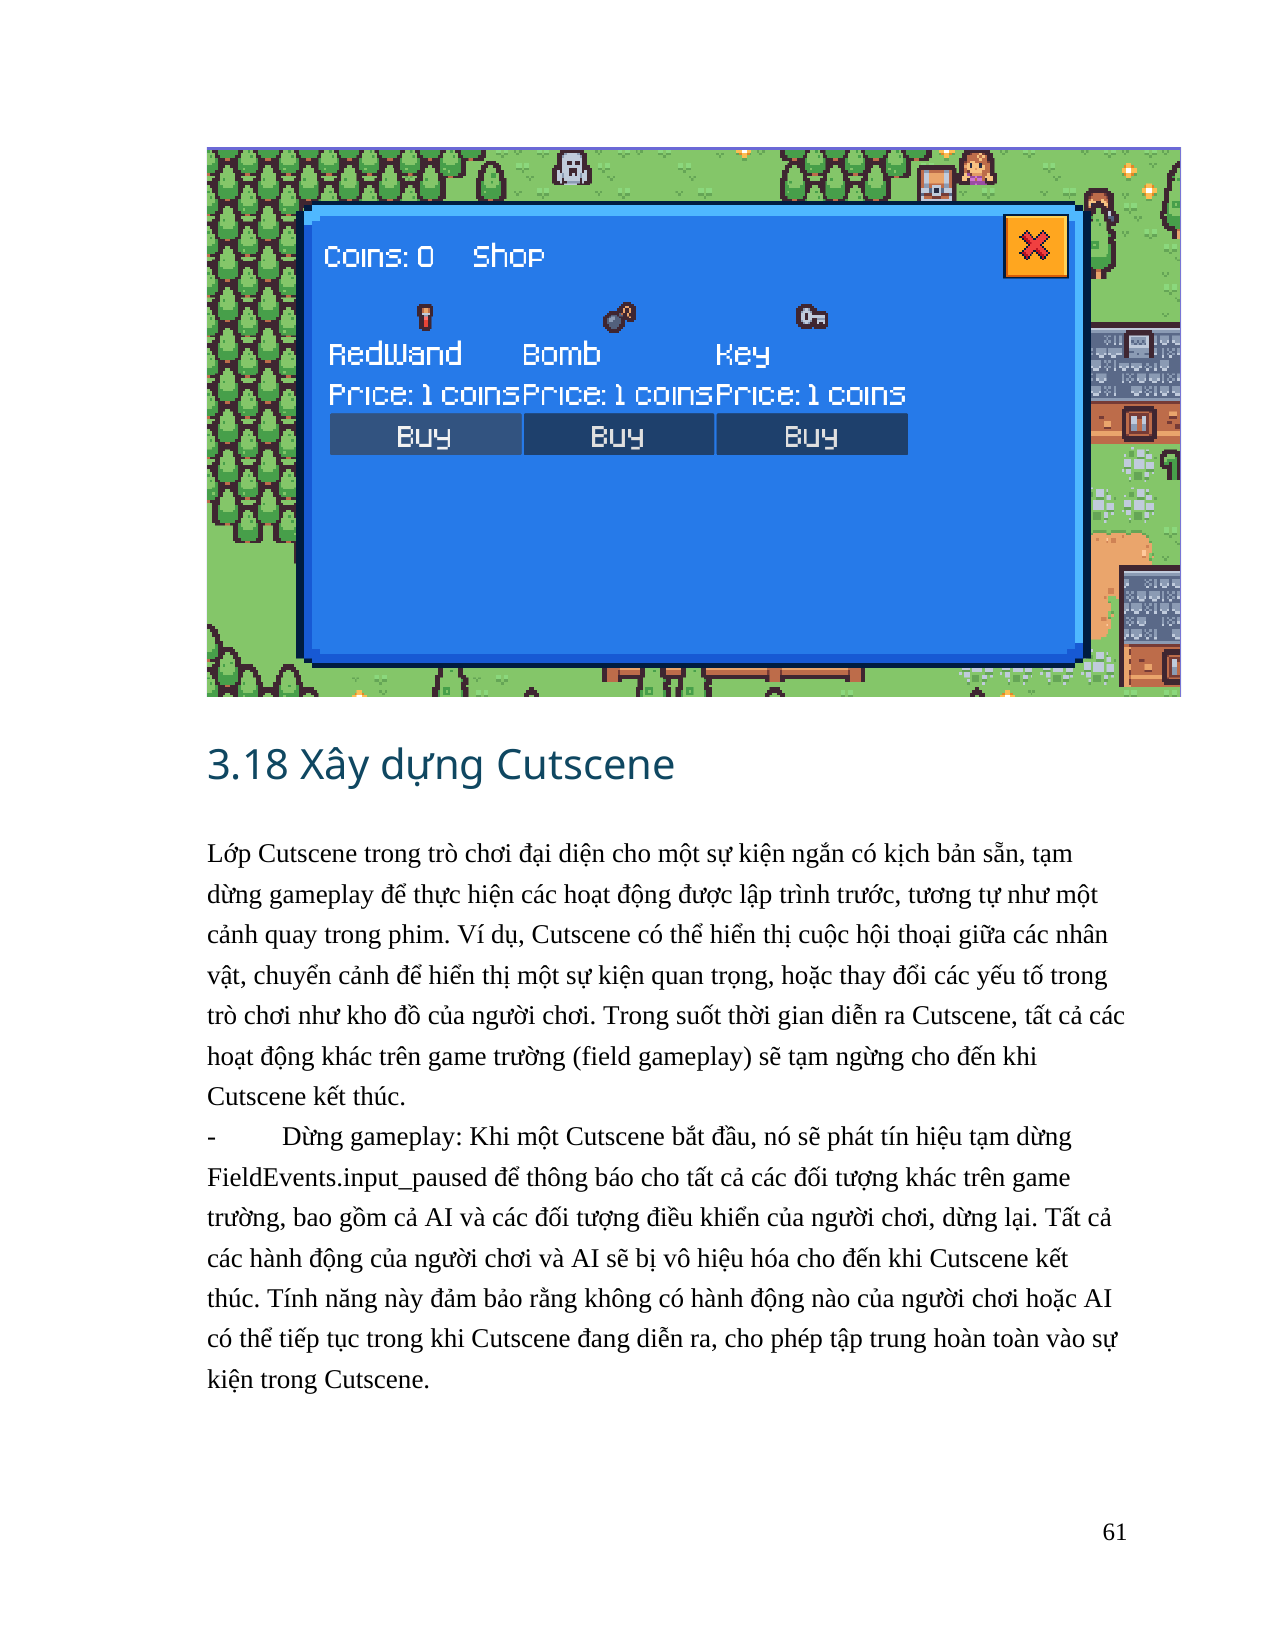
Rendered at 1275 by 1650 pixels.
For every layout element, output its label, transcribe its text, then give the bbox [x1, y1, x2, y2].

subtitle 3.18 Xây dựng Cutscene [207, 735, 1127, 791]
picture [206, 147, 1182, 697]
text - Dừng gameplay: Khi một Cutscene bắt đầu, nó sẽ phát tín hiệu tạm dừng FieldEvents.input_paused để thông báo cho tất cả các đối tượng khác trên game trường, bao gồm cả AI và các đối tượng điều khiển của người chơi, dừng lại. Tất cả các hành động của người chơi và AI sẽ bị vô hiệu hóa cho đến khi Cutscene kết thúc. Tính năng này đảm bảo rằng không có hành động nào của người chơi hoặc AI có thể tiếp tục trong khi Cutscene đang diễn ra, cho phép tập trung hoàn toàn vào sự kiện trong Cutscene. [207, 1121, 1127, 1394]
text Lớp Cutscene trong trò chơi đại diện cho một sự kiện ngắn có kịch bản sẵn, tạm dừng gameplay để thực hiện các hoạt động được lập trình trước, tương tự như một cảnh quay trong phim. Ví dụ, Cutscene có thể hiển thị cuộc hội thoại giữa các nhân vật, chuyển cảnh để hiển thị một sự kiện quan trọng, hoặc thay đổi các yếu tố trong trò chơi như kho đồ của người chơi. Trong suốt thời gian diễn ra Cutscene, tất cả các hoạt động khác trên game trường (field gameplay) sẽ tạm ngừng cho đến khi Cutscene kết thúc. [207, 838, 1127, 1111]
